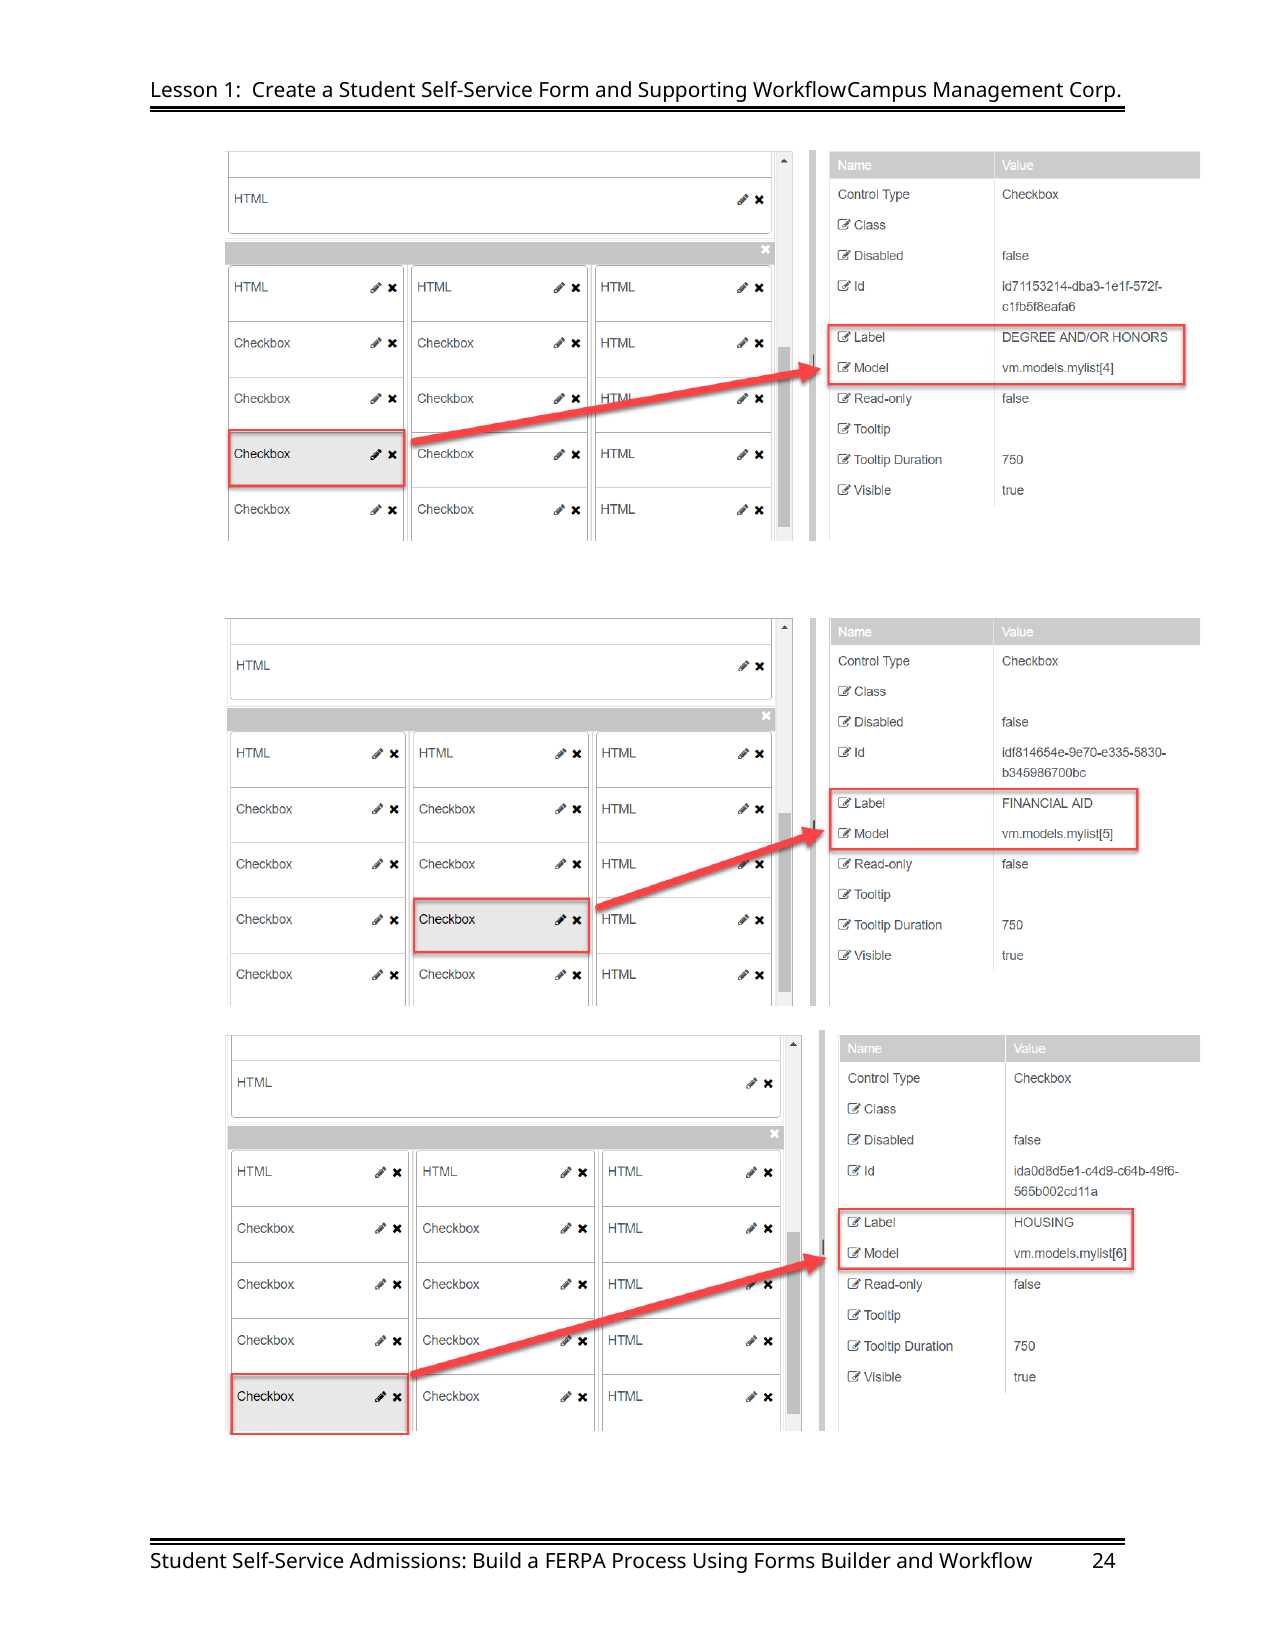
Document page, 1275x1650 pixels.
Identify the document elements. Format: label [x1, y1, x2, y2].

picture [225, 618, 1200, 1006]
picture [225, 1030, 1200, 1435]
picture [225, 150, 1200, 541]
